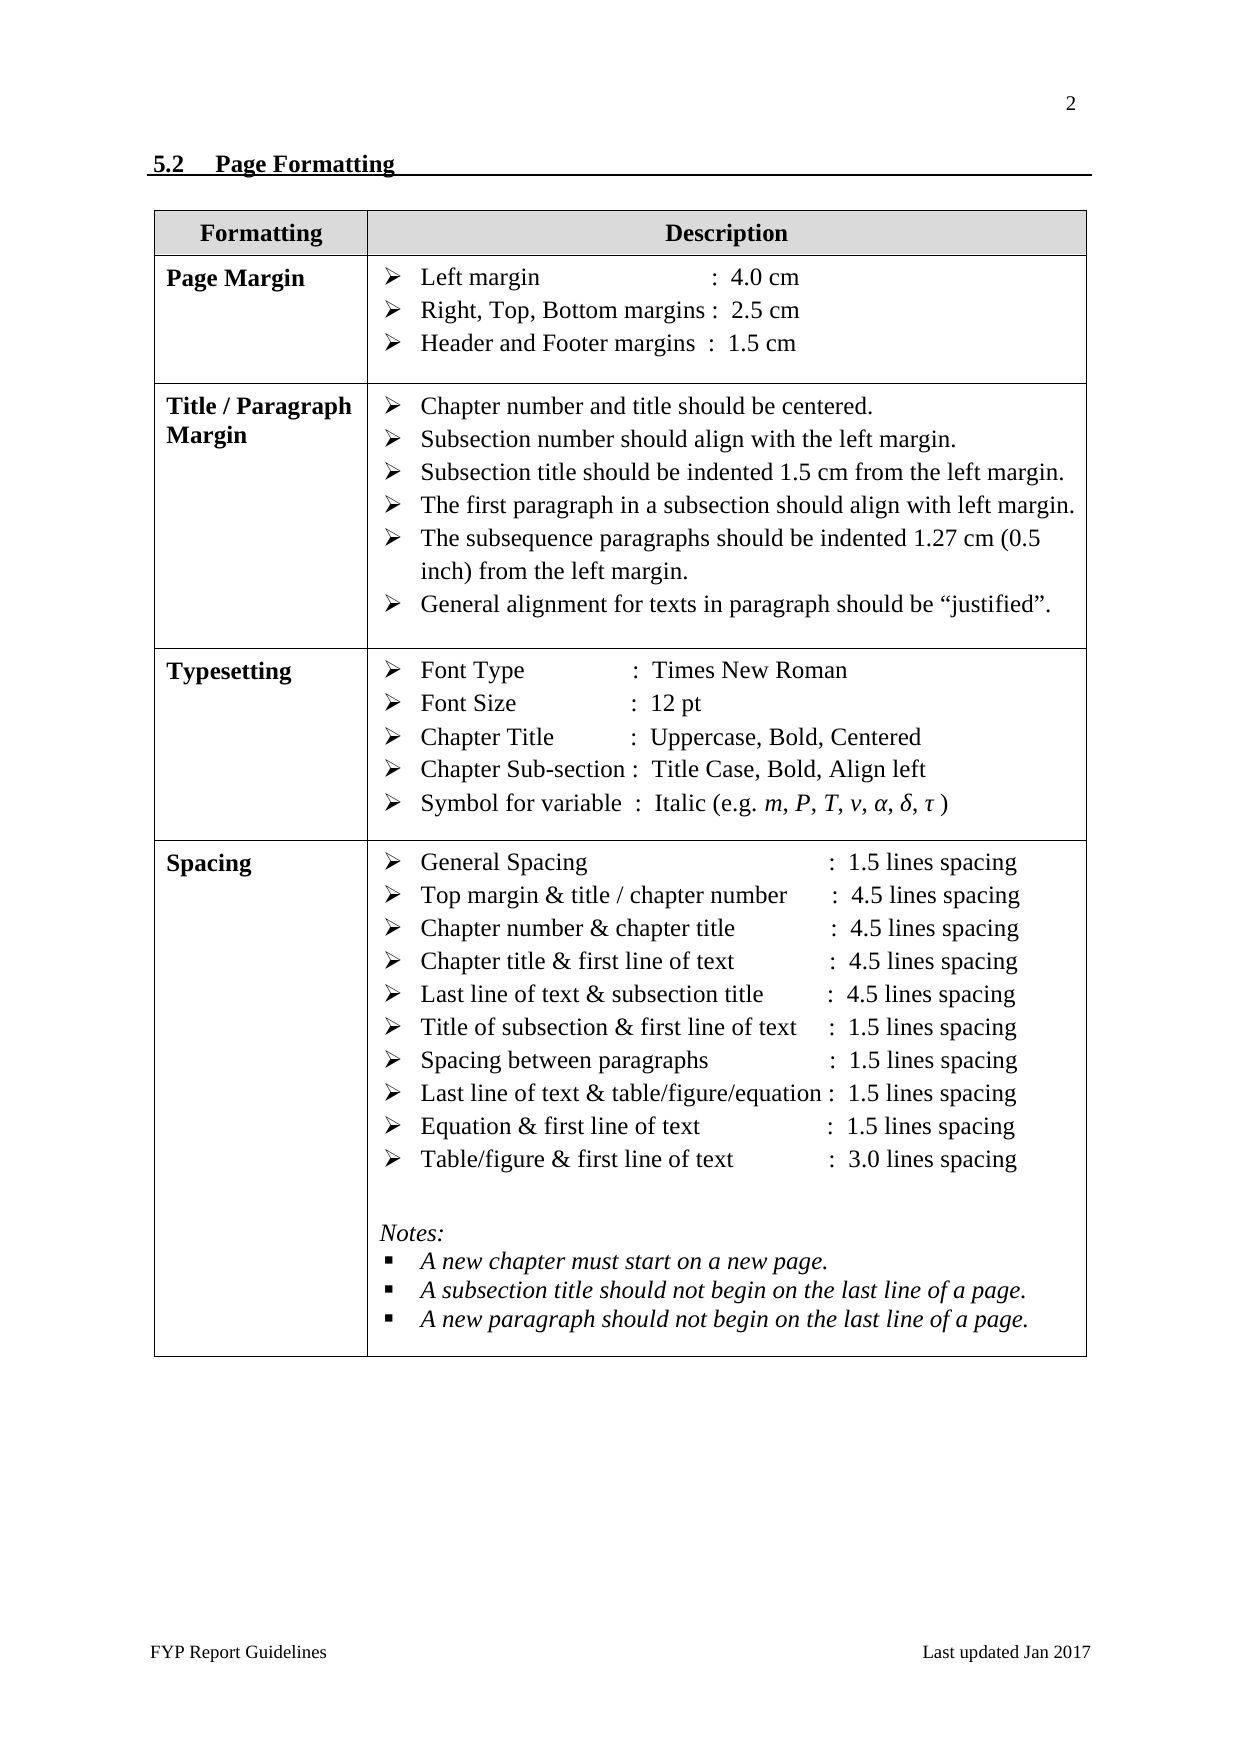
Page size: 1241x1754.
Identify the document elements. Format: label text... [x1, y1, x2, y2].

table_cell Font Type : Times New Roman Font Size : 12 pt Chapter Title : Uppercase, Bold, Centered Chapter Sub-section : Title Case, Bold, Align left Symbol for variable : Italic (e.g. m, P, T, v, α, δ, τ ) [368, 649, 1086, 839]
table_cell General Spacing : 1.5 lines spacing Top margin & title / chapter number : 4.5 lines spacing Chapter number & chapter title : 4.5 lines spacing Chapter title & first line of text : 4.5 lines spacing Last line of text & subsection title : 4.5 lines spacing Title of subsection & first line of text : 1.5 lines spacing Spacing between paragraphs : 1.5 lines spacing Last line of text & table/figure/equation : 1.5 lines spacing Equation & first line of text : 1.5 lines spacing Table/figure & first line of text : 3.0 lines spacing Notes: A new chapter must start on a new page. A subsection title should not begin on the last line of a page. A new paragraph should not begin on the last line of a page. [368, 841, 1086, 1356]
table_cell Left margin : 4.0 cm Right, Top, Bottom margins : 2.5 cm Header and Footer margins : 1.5 cm [368, 256, 1086, 383]
table_cell Spacing [155, 841, 367, 1356]
table_header Description [368, 211, 1086, 254]
table_cell Title / Paragraph Margin [155, 384, 367, 648]
table_header Formatting [155, 211, 367, 254]
table_cell Chapter number and title should be centered. Subsection number should align with the left margin. Subsection title should be indented 1.5 cm from the left margin. The first paragraph in a subsection should align with left margin. The subsequence paragraphs should be indented 1.27 cm (0.5 inch) from the left margin. General alignment for texts in paragraph should be “justified”. [368, 384, 1086, 648]
table_cell Typesetting [155, 649, 367, 839]
table_cell Page Margin [155, 256, 367, 383]
text 5.2 Page Formatting [147, 149, 1105, 178]
